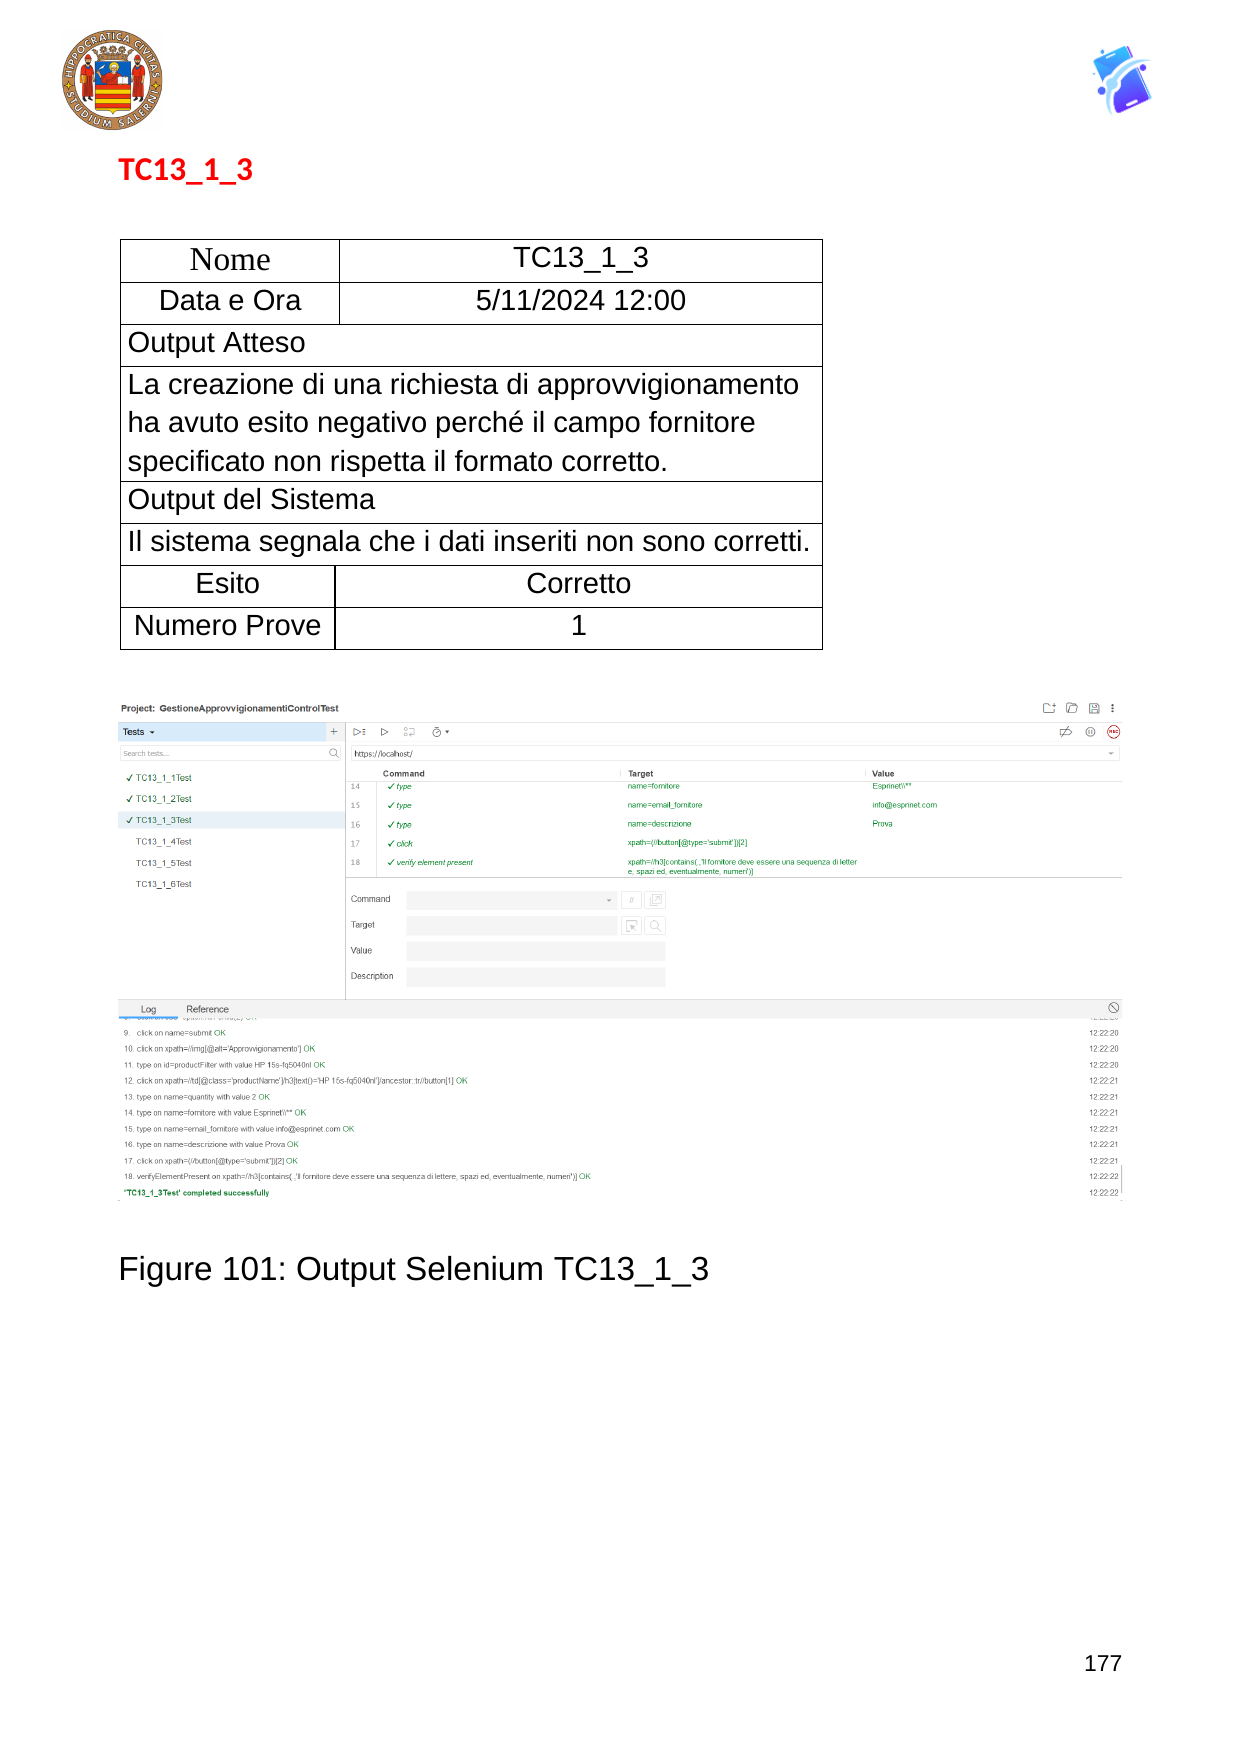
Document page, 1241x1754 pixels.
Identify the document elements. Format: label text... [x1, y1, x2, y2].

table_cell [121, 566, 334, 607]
picture [61, 29, 163, 131]
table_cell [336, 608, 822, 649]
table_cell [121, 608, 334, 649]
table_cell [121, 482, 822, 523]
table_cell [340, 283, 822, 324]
text Figure 101: Output Selenium TC13_1_3 [118, 1249, 1122, 1287]
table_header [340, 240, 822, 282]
text TC13_1_3 [118, 148, 1122, 188]
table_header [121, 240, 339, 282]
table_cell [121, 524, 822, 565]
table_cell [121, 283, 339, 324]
picture [118, 694, 1123, 1201]
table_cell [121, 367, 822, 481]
picture [1066, 25, 1178, 147]
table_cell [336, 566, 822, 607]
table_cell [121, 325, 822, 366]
